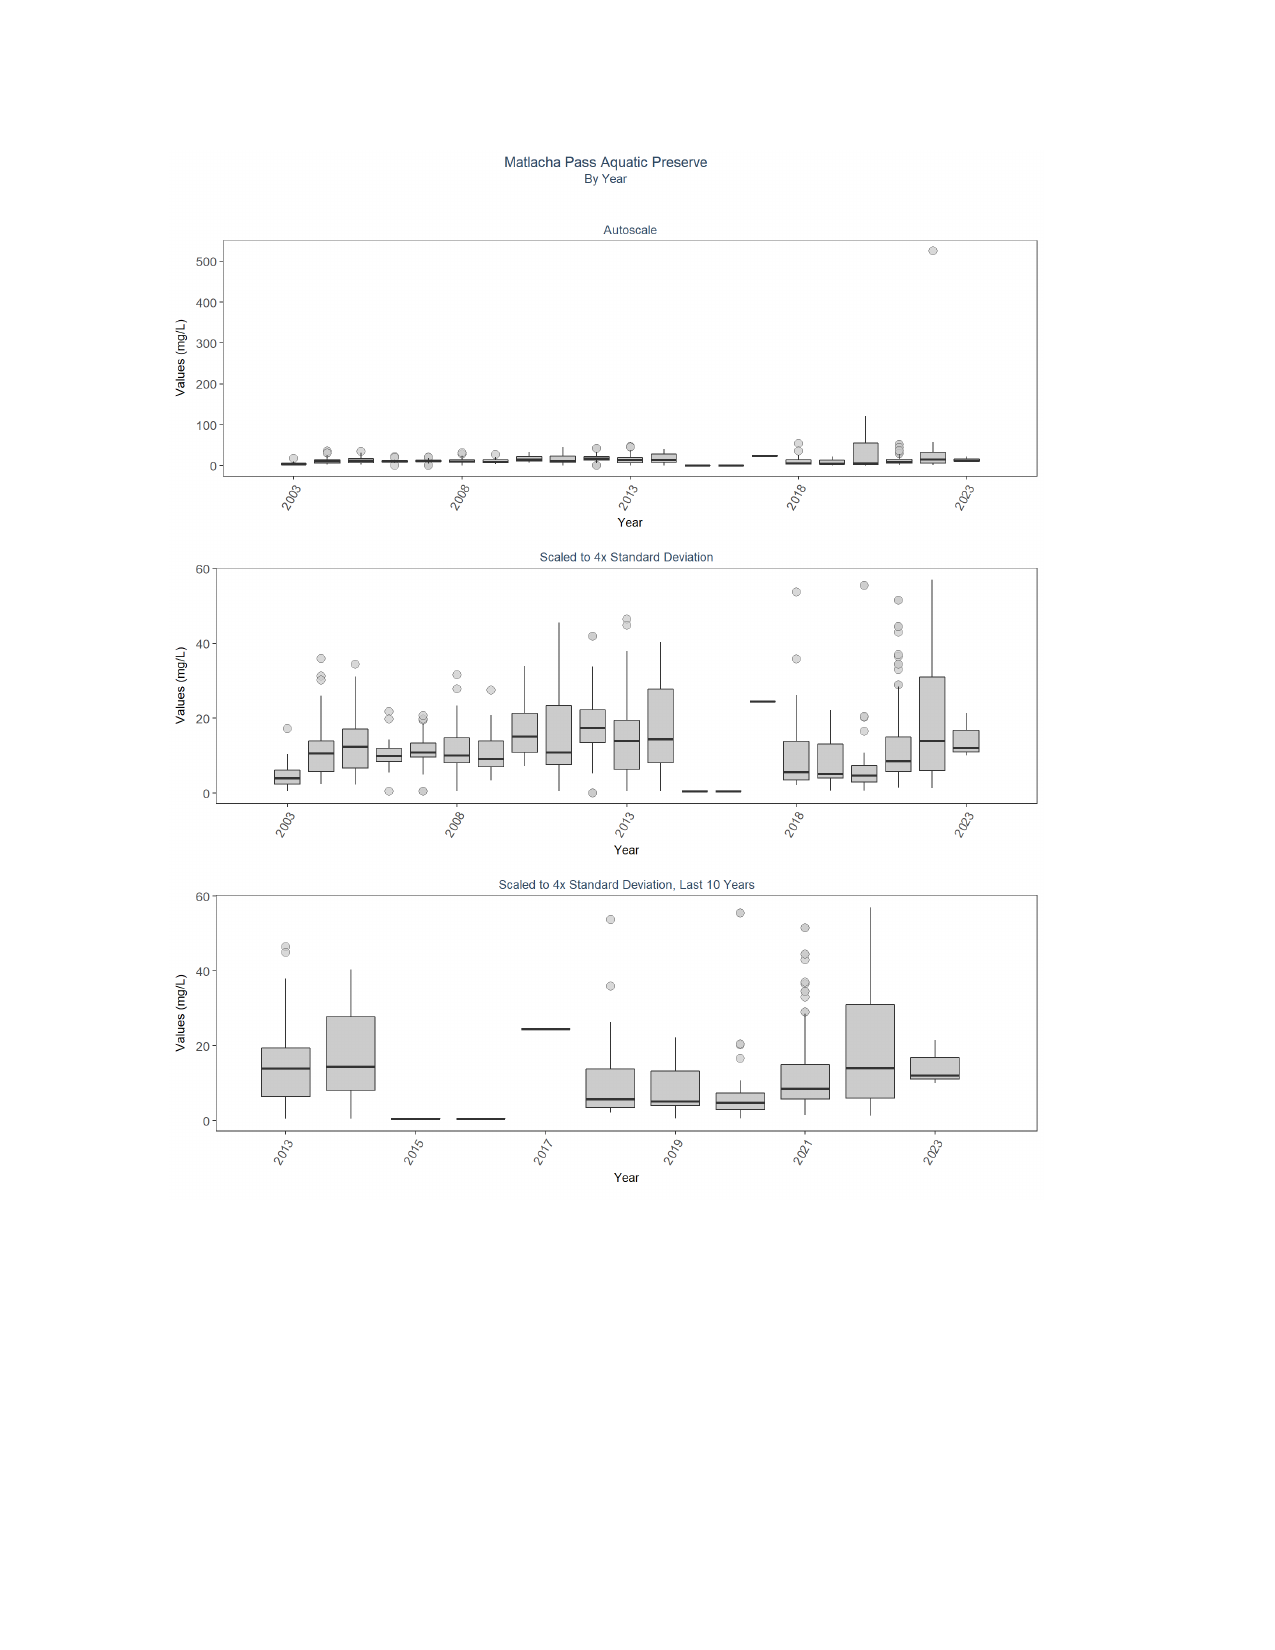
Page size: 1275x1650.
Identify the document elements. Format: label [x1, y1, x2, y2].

picture [168, 150, 1044, 1200]
